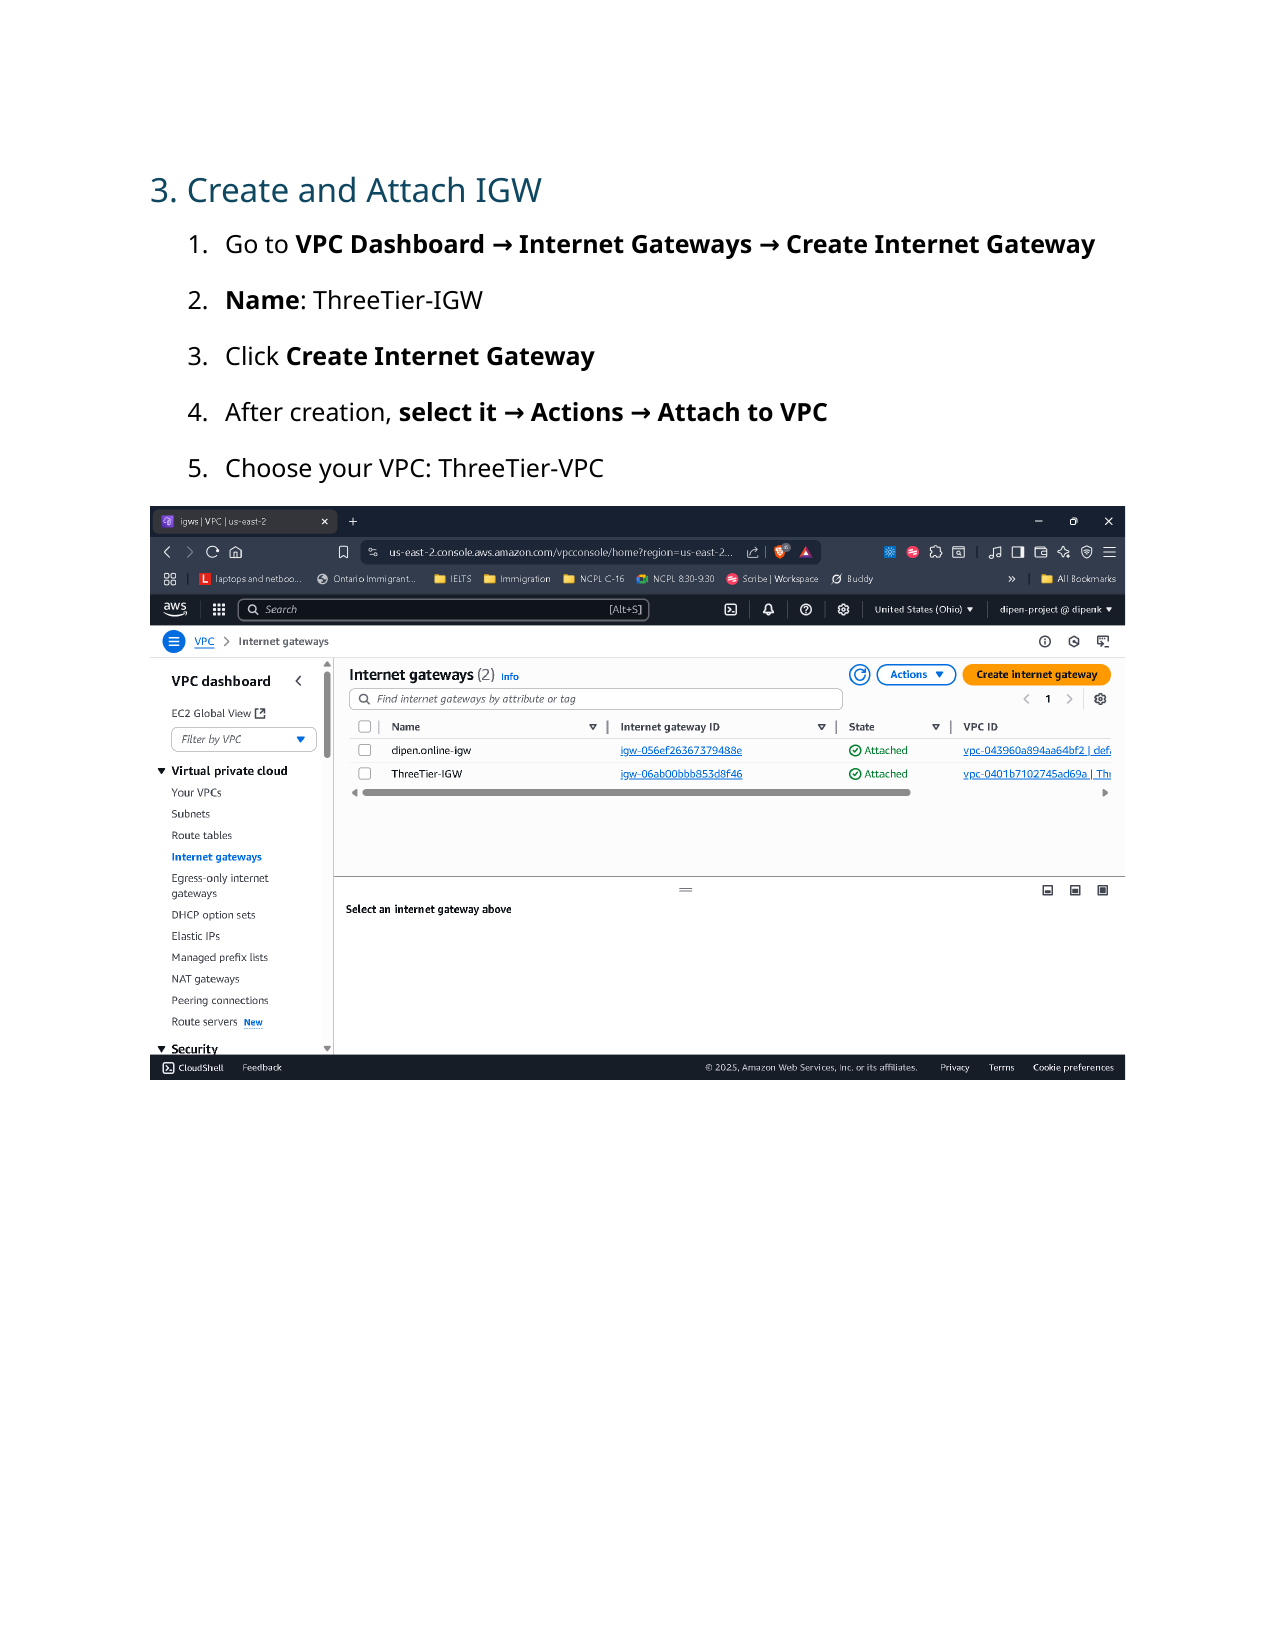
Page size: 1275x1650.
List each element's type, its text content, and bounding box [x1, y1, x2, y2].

list Choose your VPC: ThreeTier-VPC [187, 451, 1125, 484]
list Name: ThreeTier-IGW [187, 283, 1125, 317]
list Go to VPC Dashboard → Internet Gateways → Create Internet Gateway [187, 227, 1125, 261]
list After creation, select it → Actions → Attach to VPC [187, 395, 1125, 429]
list Click Create Internet Gateway [187, 339, 1125, 373]
picture [150, 506, 1125, 1080]
subtitle 3. Create and Attach IGW [150, 167, 1125, 212]
